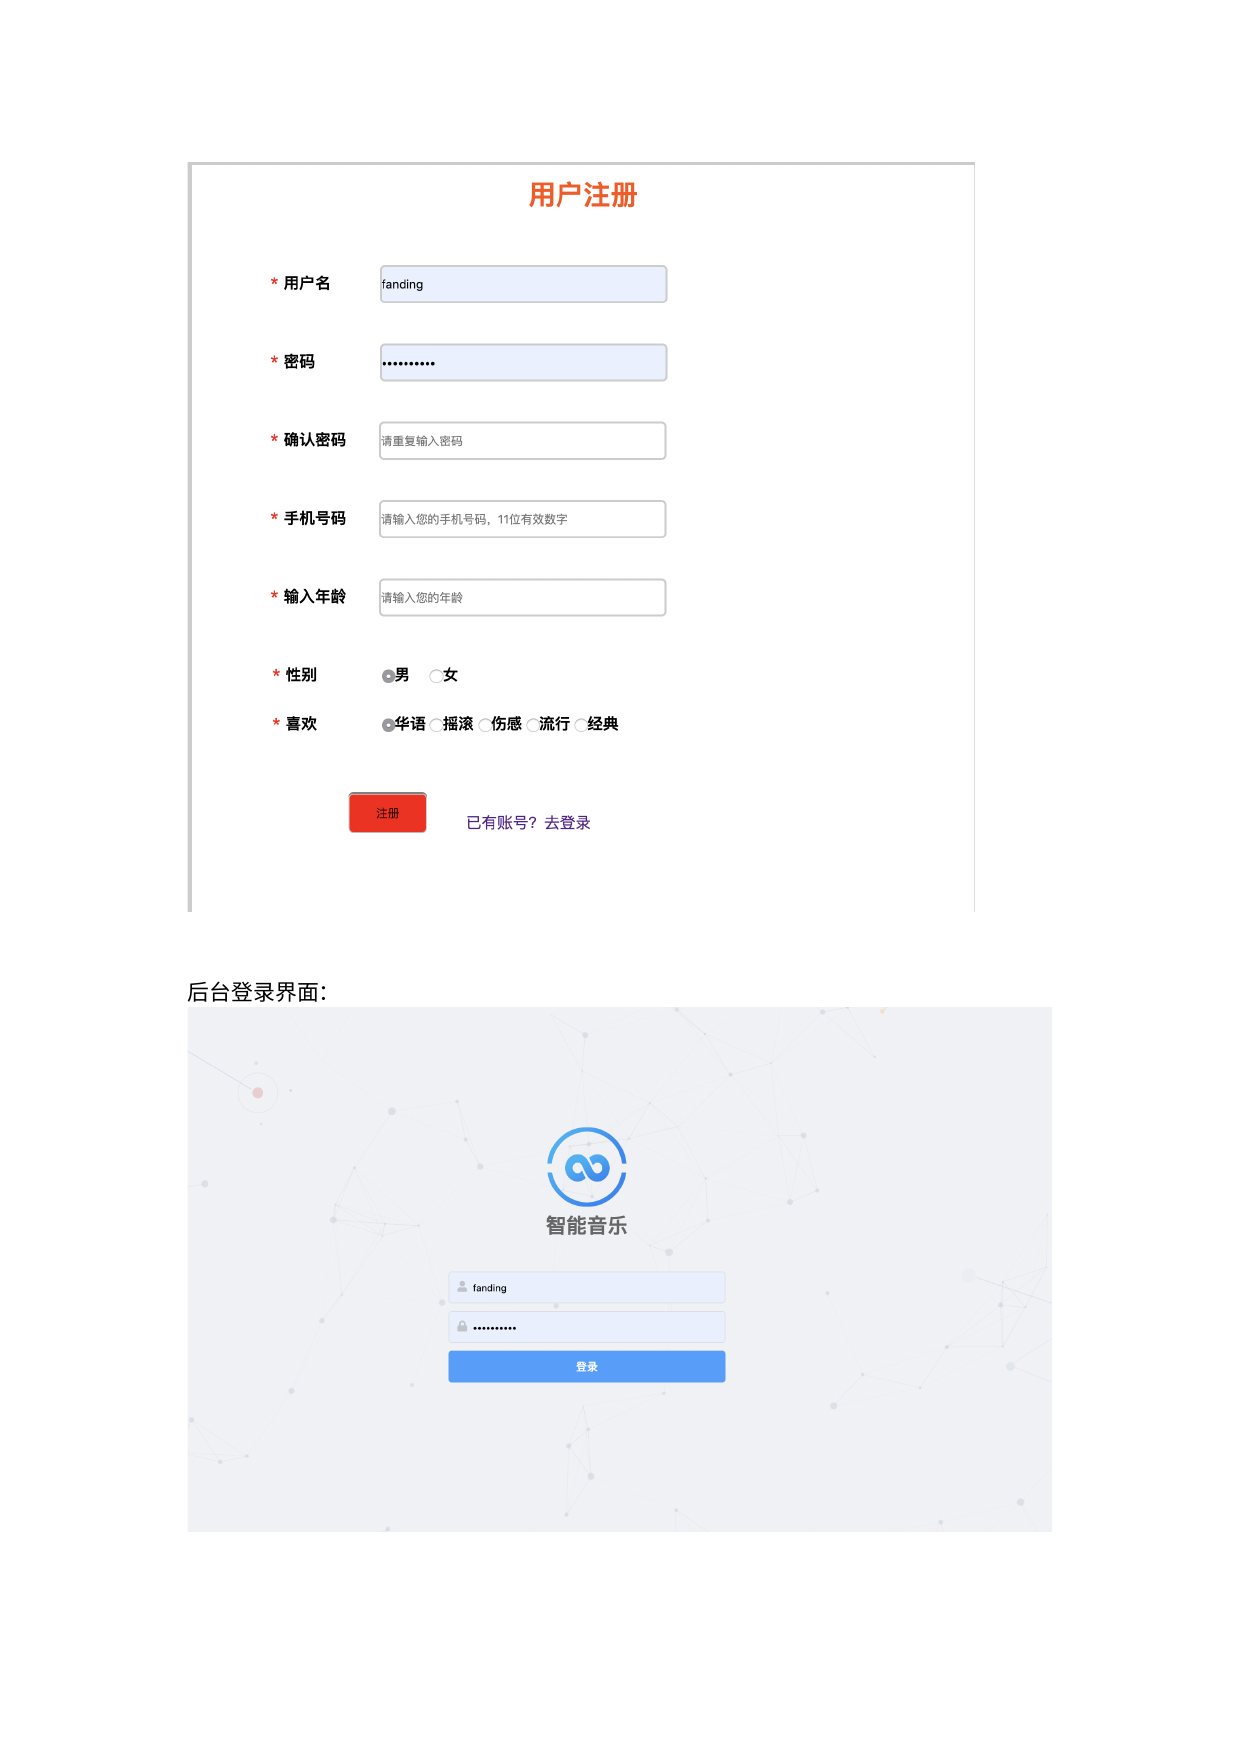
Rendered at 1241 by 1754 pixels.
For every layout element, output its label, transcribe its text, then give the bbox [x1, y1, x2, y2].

text 后台登录界面： [187, 974, 1053, 1007]
picture [187, 1007, 1053, 1532]
picture [187, 162, 975, 912]
